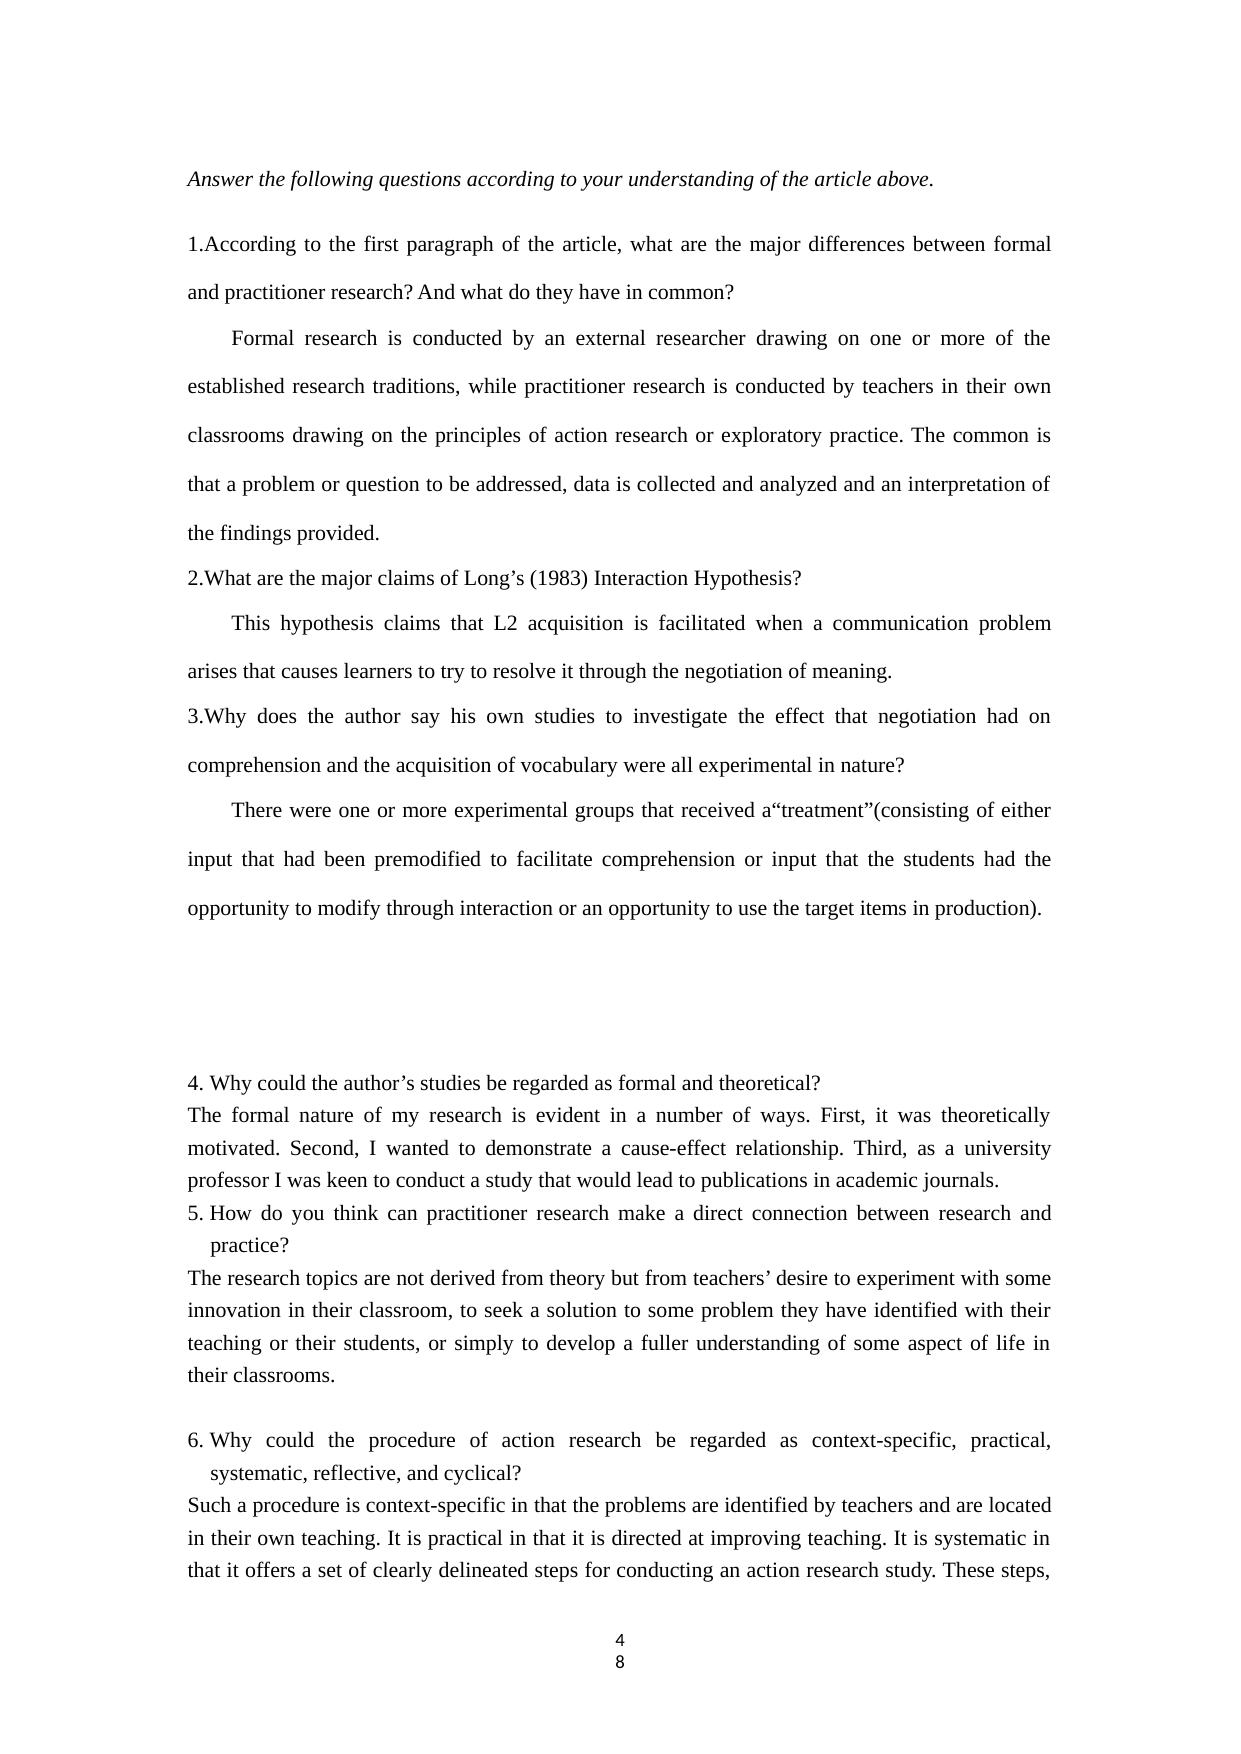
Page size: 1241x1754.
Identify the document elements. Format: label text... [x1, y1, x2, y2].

list According to the first paragraph of the article, what are the major differences between formal and practitioner research? And what do they have in common? [187, 227, 1053, 308]
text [187, 1489, 1053, 1586]
list Why could the author’s studies be regarded as formal and theoretical? [187, 1066, 1053, 1099]
text Formal research is conducted by an external researcher drawing on one or more of the established research traditions, while practitioner research is conducted by teachers in their own classrooms drawing on the principles of action research or exploratory practice. The common is that a problem or question to be addressed, data is collected and analyzed and an interpretation of the findings provided. [187, 321, 1053, 548]
list Why does the author say his own studies to investigate the effect that negotiation had on comprehension and the acquisition of vocabulary were all experimental in nature? [187, 700, 1053, 781]
list How do you think can practitioner research make a direct connection between research and practice? [187, 1196, 1053, 1261]
text Answer the following questions according to your understanding of the article above. [187, 162, 1053, 194]
list Why could the procedure of action research be regarded as context-specific, practical, systematic, reflective, and cyclical? [187, 1424, 1053, 1489]
text The research topics are not derived from theory but from teachers’ desire to experiment with some innovation in their classroom, to seek a solution to some problem they have identified with their teaching or their students, or simply to develop a fuller understanding of some aspect of life in their classrooms. [187, 1261, 1053, 1391]
list What are the major claims of Long’s (1983) Interaction Hypothesis? [187, 561, 1053, 593]
text There were one or more experimental groups that received a“treatment”(consisting of either input that had been premodified to facilitate comprehension or input that the students had the opportunity to modify through interaction or an opportunity to use the target items in production). [187, 794, 1053, 924]
text This hypothesis claims that L2 acquisition is facilitated when a communication problem arises that causes learners to try to resolve it through the negotiation of meaning. [187, 606, 1053, 687]
text The formal nature of my research is evident in a number of ways. First, it was theoretically motivated. Second, I wanted to demonstrate a cause-effect relationship. Third, as a university professor I was keen to conduct a study that would lead to publications in academic journals. [187, 1099, 1053, 1196]
